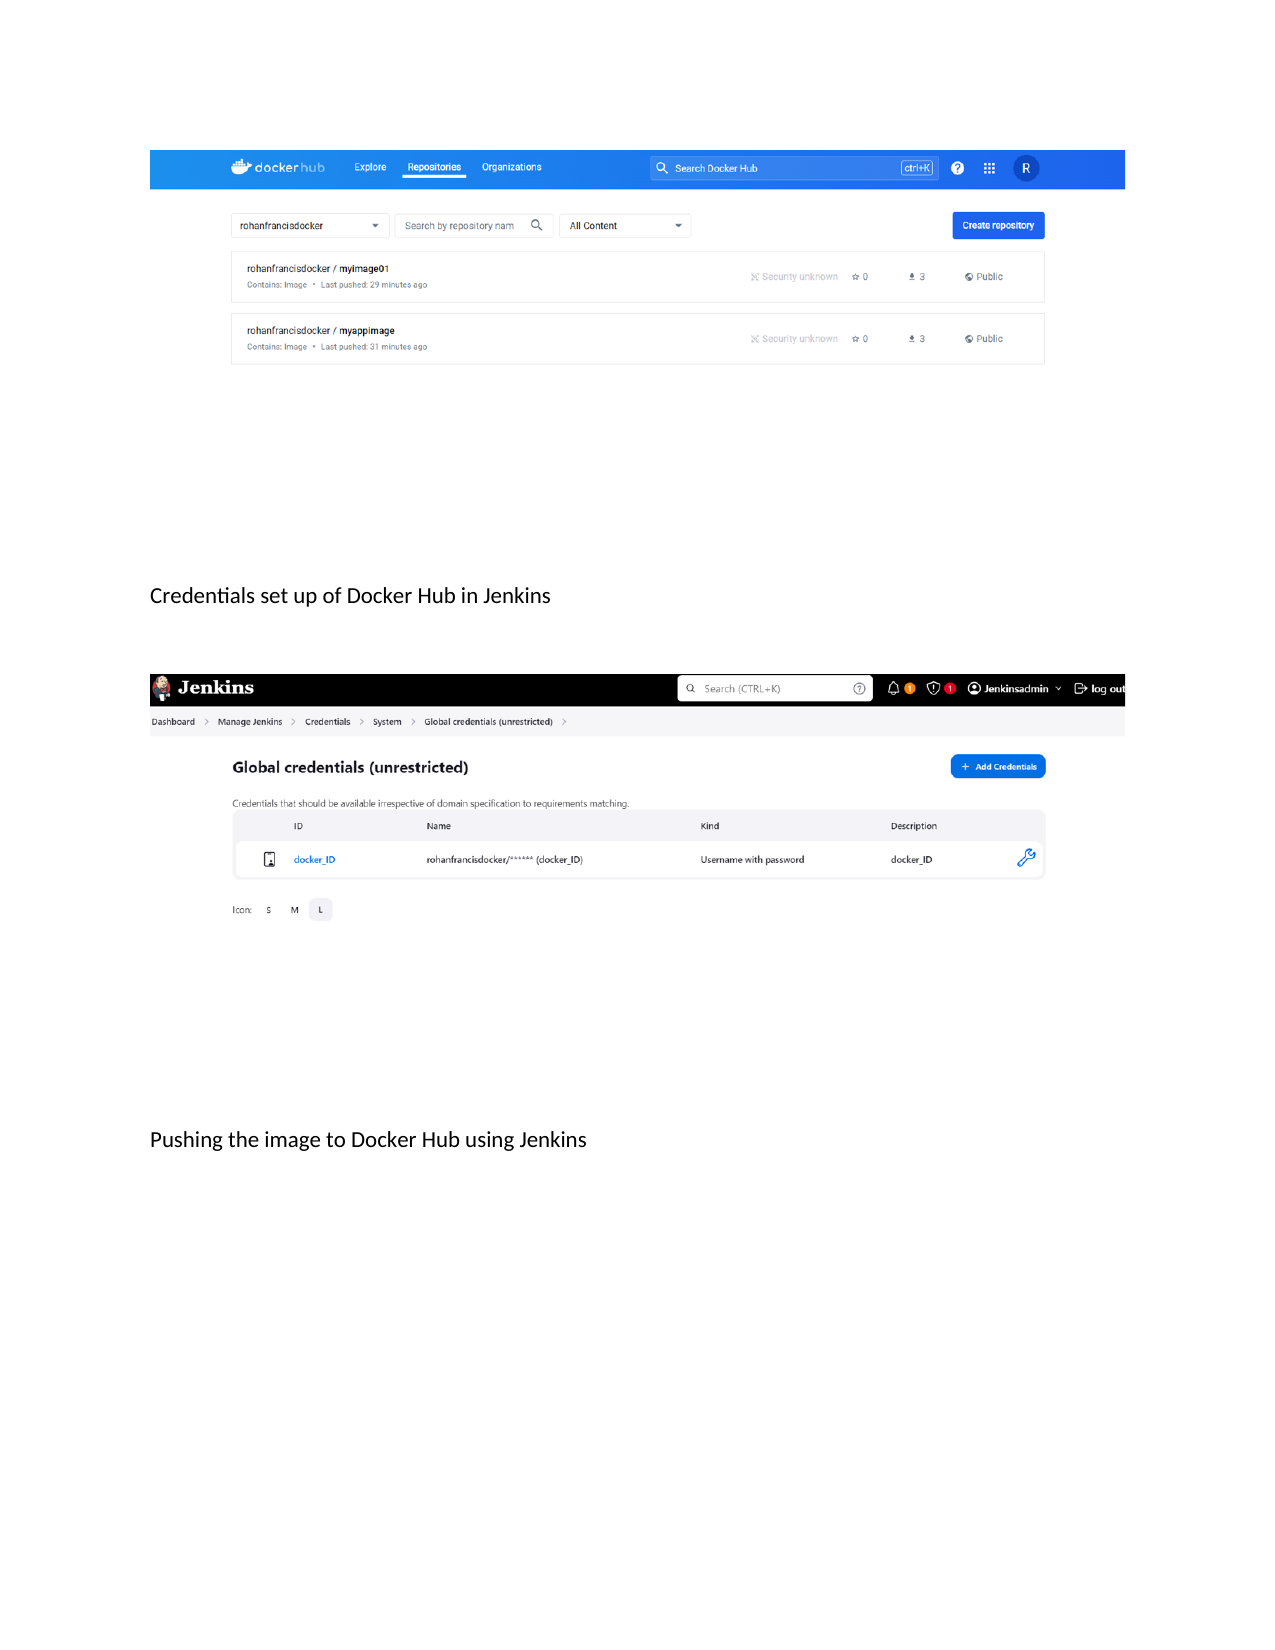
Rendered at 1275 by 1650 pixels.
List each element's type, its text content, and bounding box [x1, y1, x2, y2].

picture [150, 150, 1125, 516]
picture [150, 674, 1125, 1060]
text Pushing the image to Docker Hub using Jenkins [150, 1125, 1125, 1153]
text Credentials set up of Docker Hub in Jenkins [150, 581, 1125, 609]
